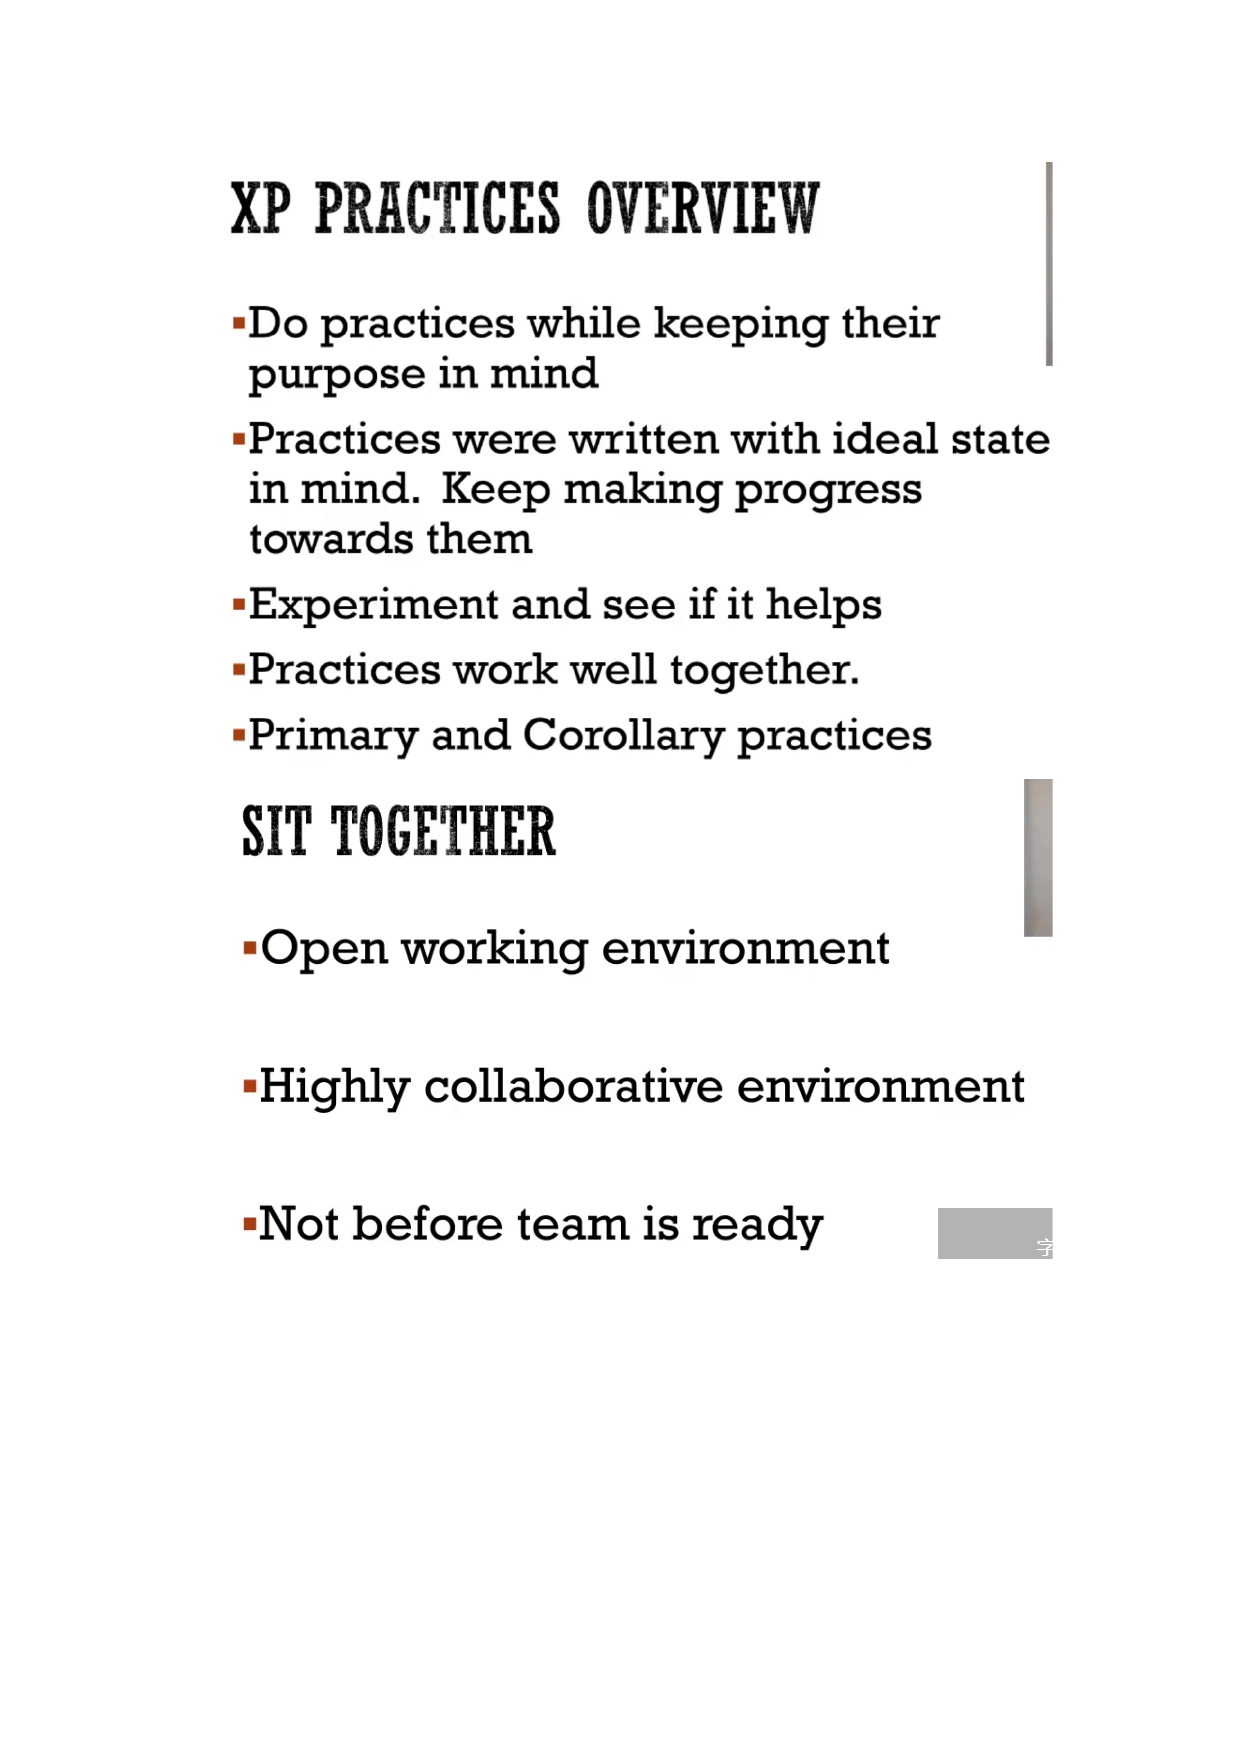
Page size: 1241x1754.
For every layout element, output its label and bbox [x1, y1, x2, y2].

picture [187, 779, 1053, 1259]
picture [187, 162, 1053, 774]
